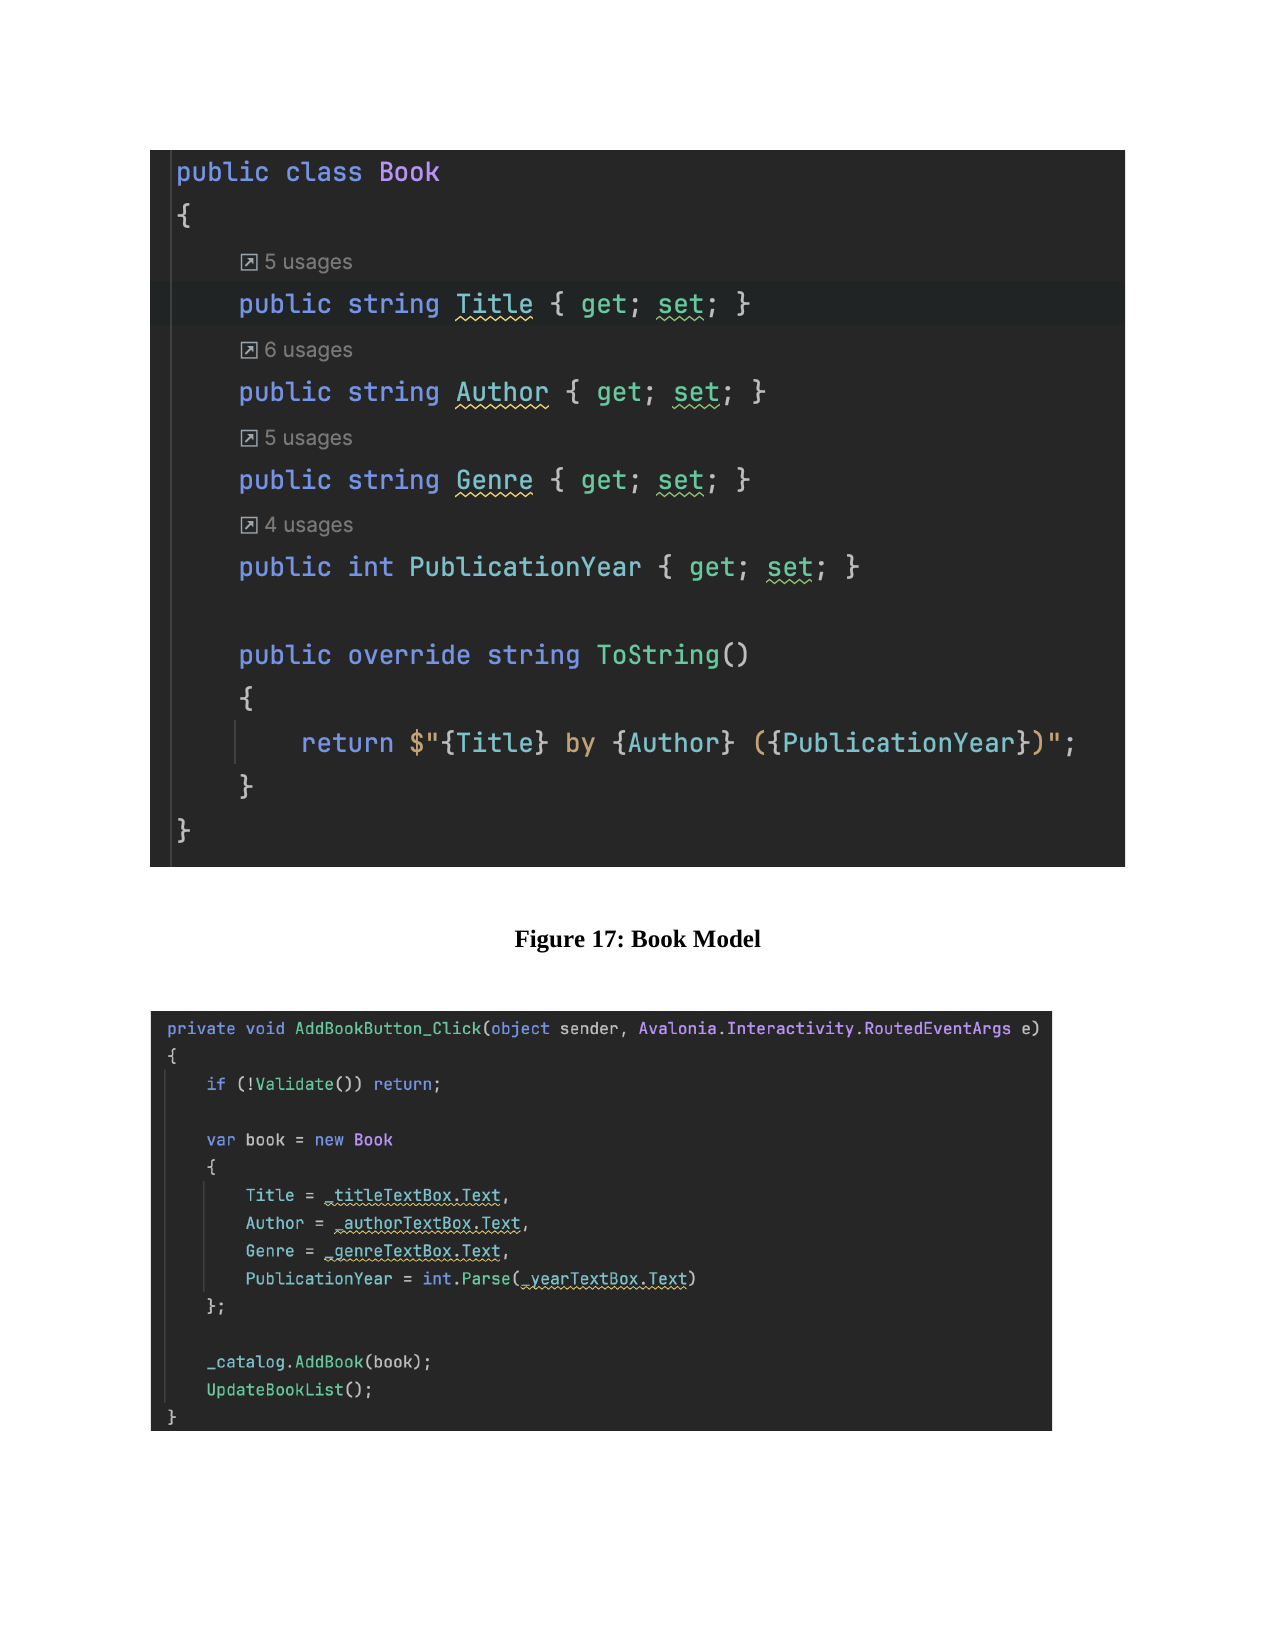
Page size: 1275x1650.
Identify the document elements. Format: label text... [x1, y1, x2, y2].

picture [150, 1011, 1052, 1430]
picture [150, 150, 1125, 867]
text Figure 17: Book Model [150, 924, 1125, 953]
